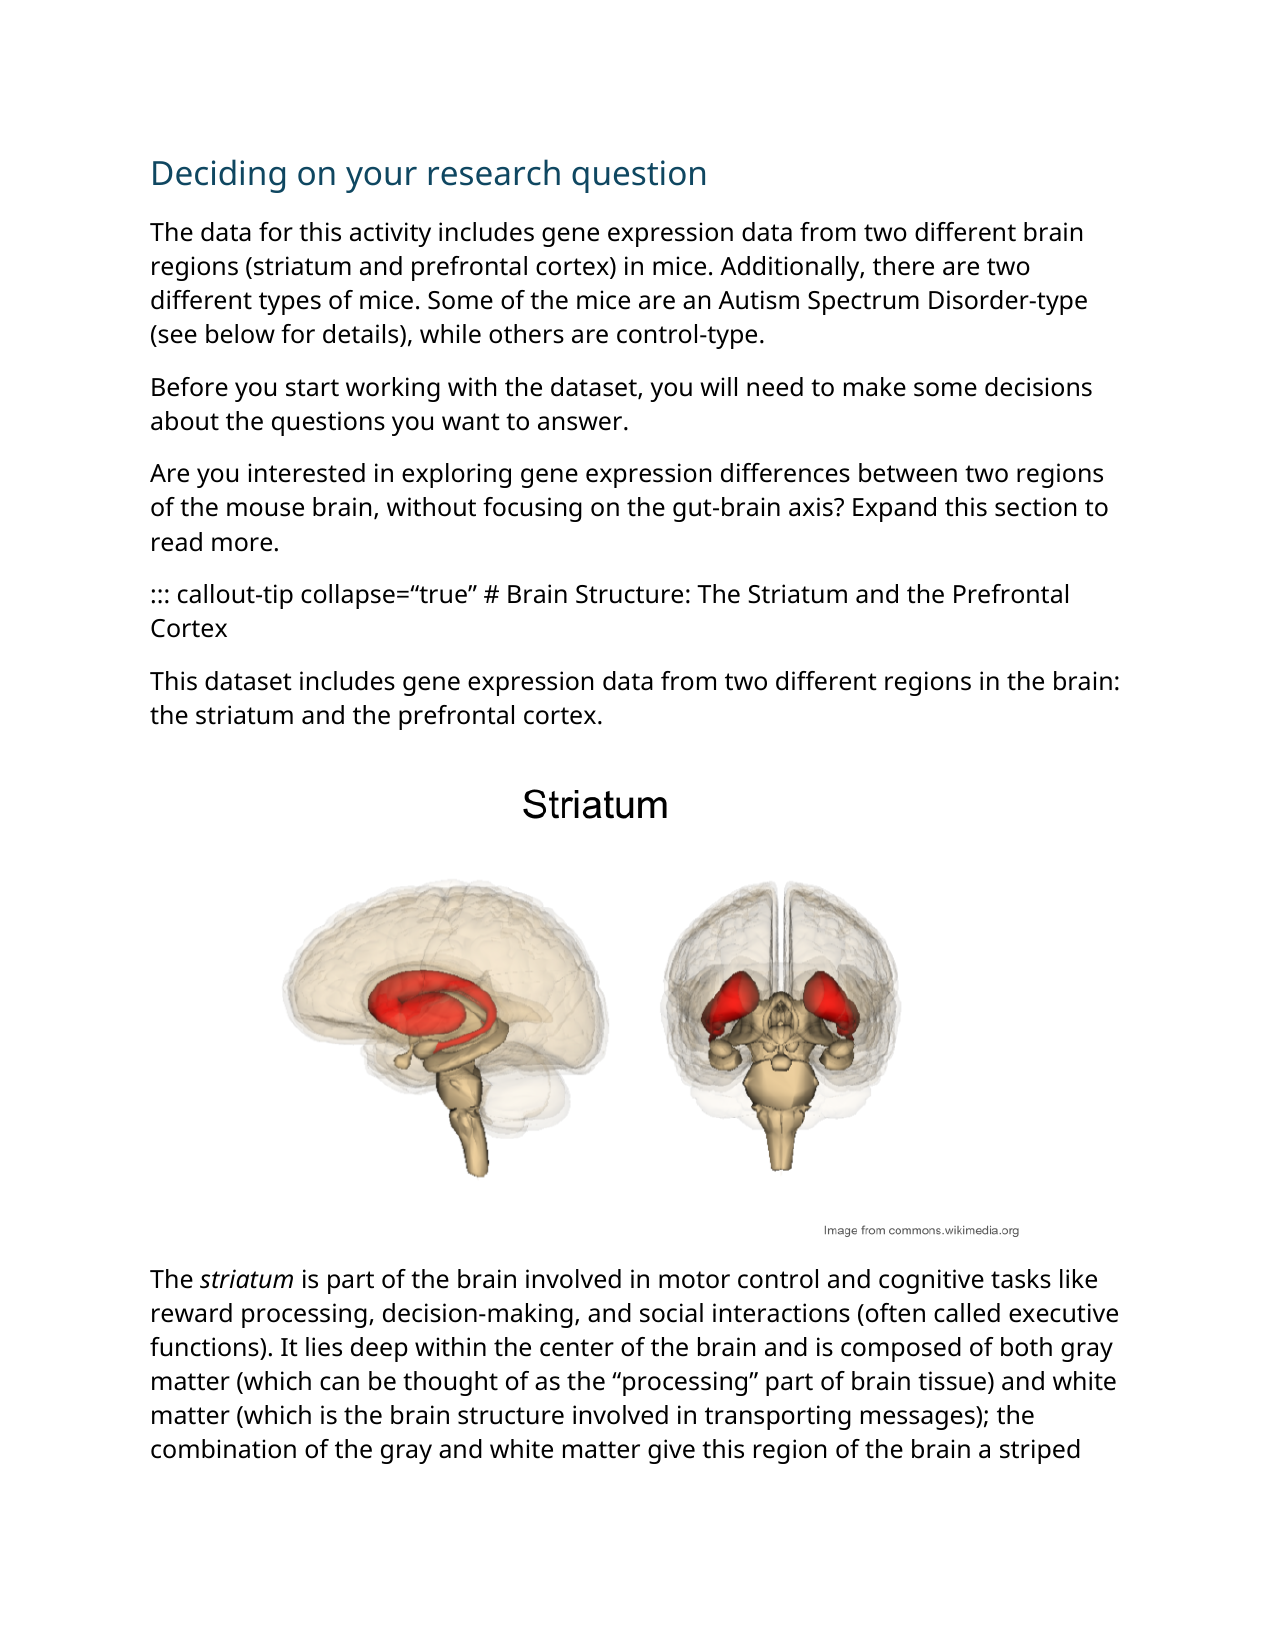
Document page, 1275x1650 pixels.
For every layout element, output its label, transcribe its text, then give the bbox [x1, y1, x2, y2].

subtitle Deciding on your research question [150, 150, 1125, 195]
text This dataset includes gene expression data from two different regions in the brain: the striatum and the prefrontal cortex. [150, 664, 1125, 732]
text The data for this activity includes gene expression data from two different brain regions (striatum and prefrontal cortex) in mice. Additionally, there are two different types of mice. Some of the mice are an Autism Spectrum Disorder-type (see below for details), while others are control-type. [150, 214, 1125, 350]
text Are you interested in exploring gene expression differences between two regions of the mouse brain, without focusing on the gut-brain axis? Expand this section to read more. [150, 456, 1125, 558]
picture [168, 750, 1044, 1243]
text Before you start working with the dataset, you will need to make some decisions about the questions you want to answer. [150, 369, 1125, 437]
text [150, 1262, 1125, 1466]
text ::: callout-tip collapse=“true” # Brain Structure: The Striatum and the Prefrontal Cortex [150, 577, 1125, 645]
